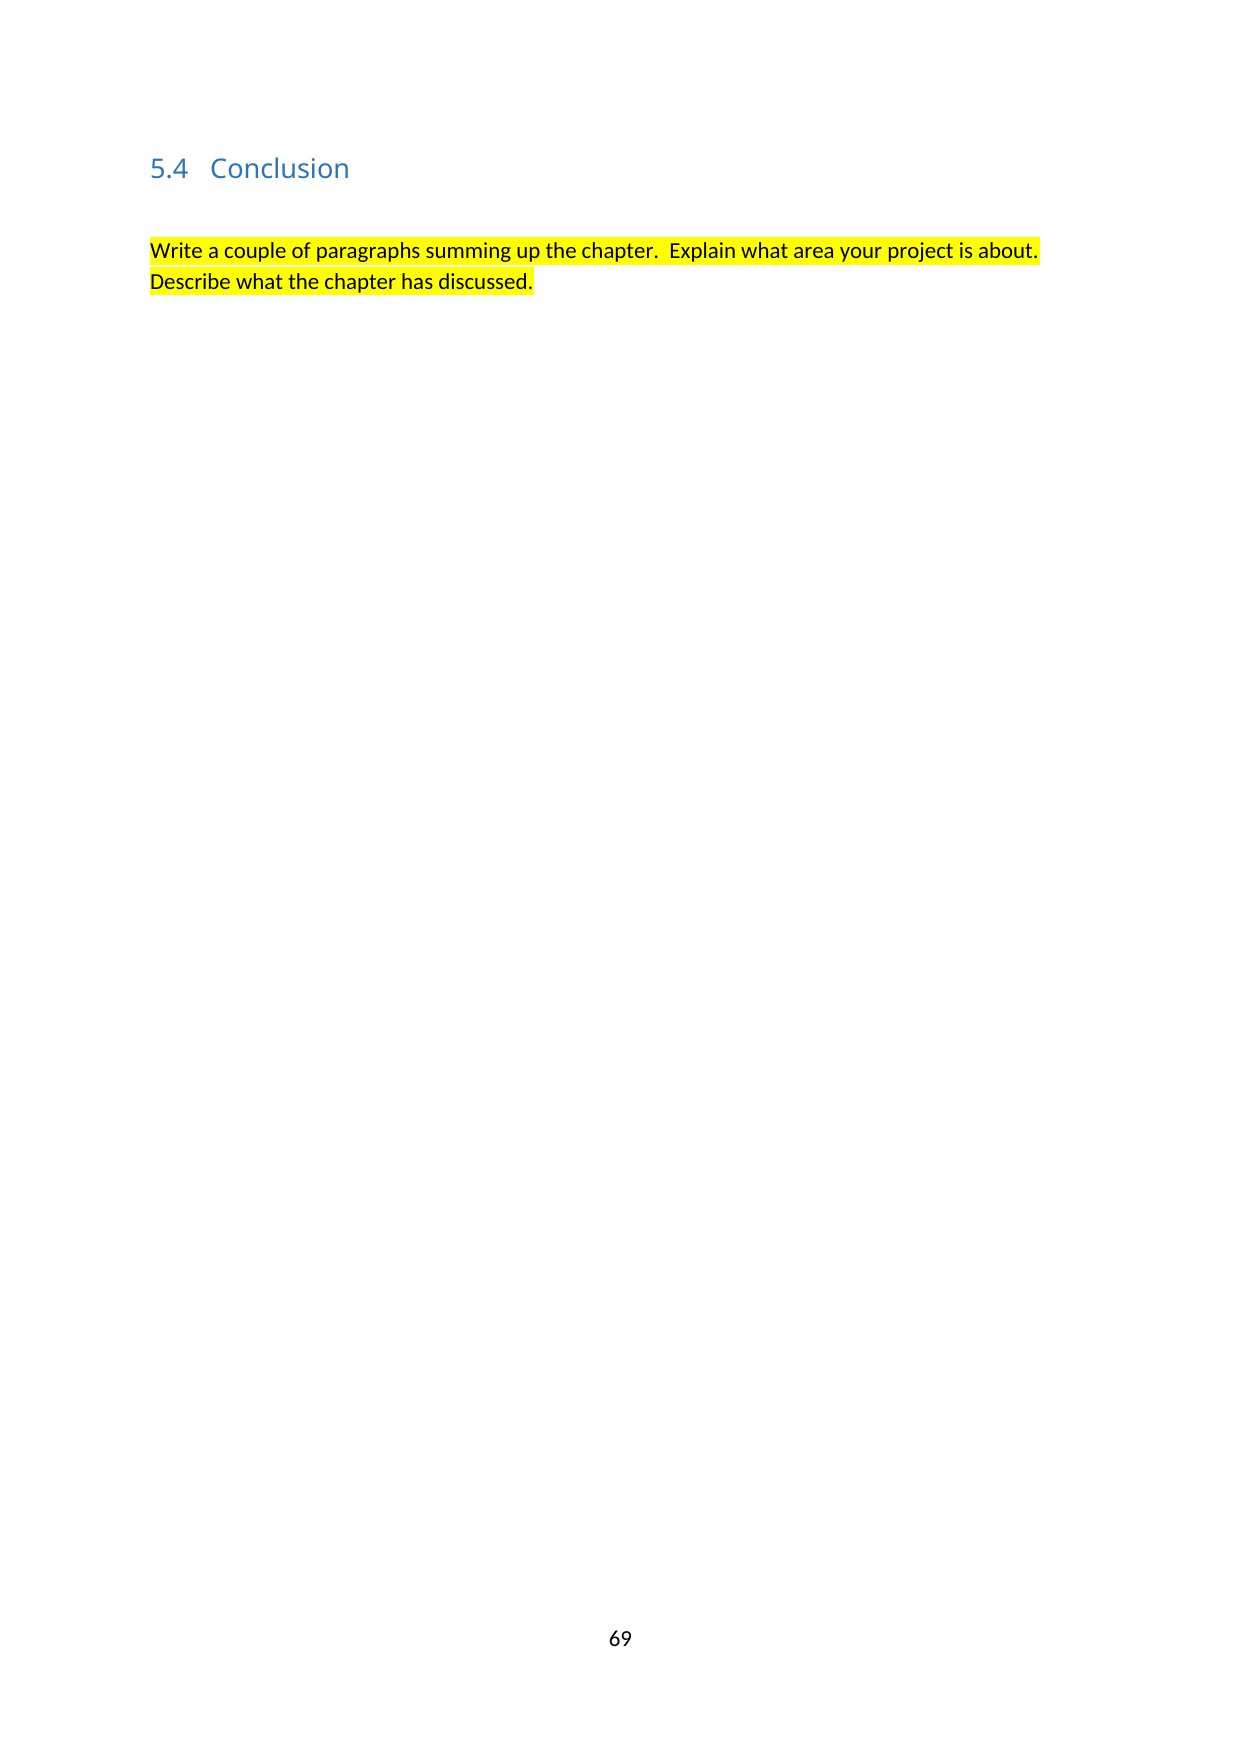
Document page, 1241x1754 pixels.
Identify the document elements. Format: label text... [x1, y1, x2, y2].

subtitle Conclusion [150, 150, 1090, 187]
text Write a couple of paragraphs summing up the chapter. Explain what area your project is about. Describe what the chapter has discussed. [150, 237, 1090, 295]
